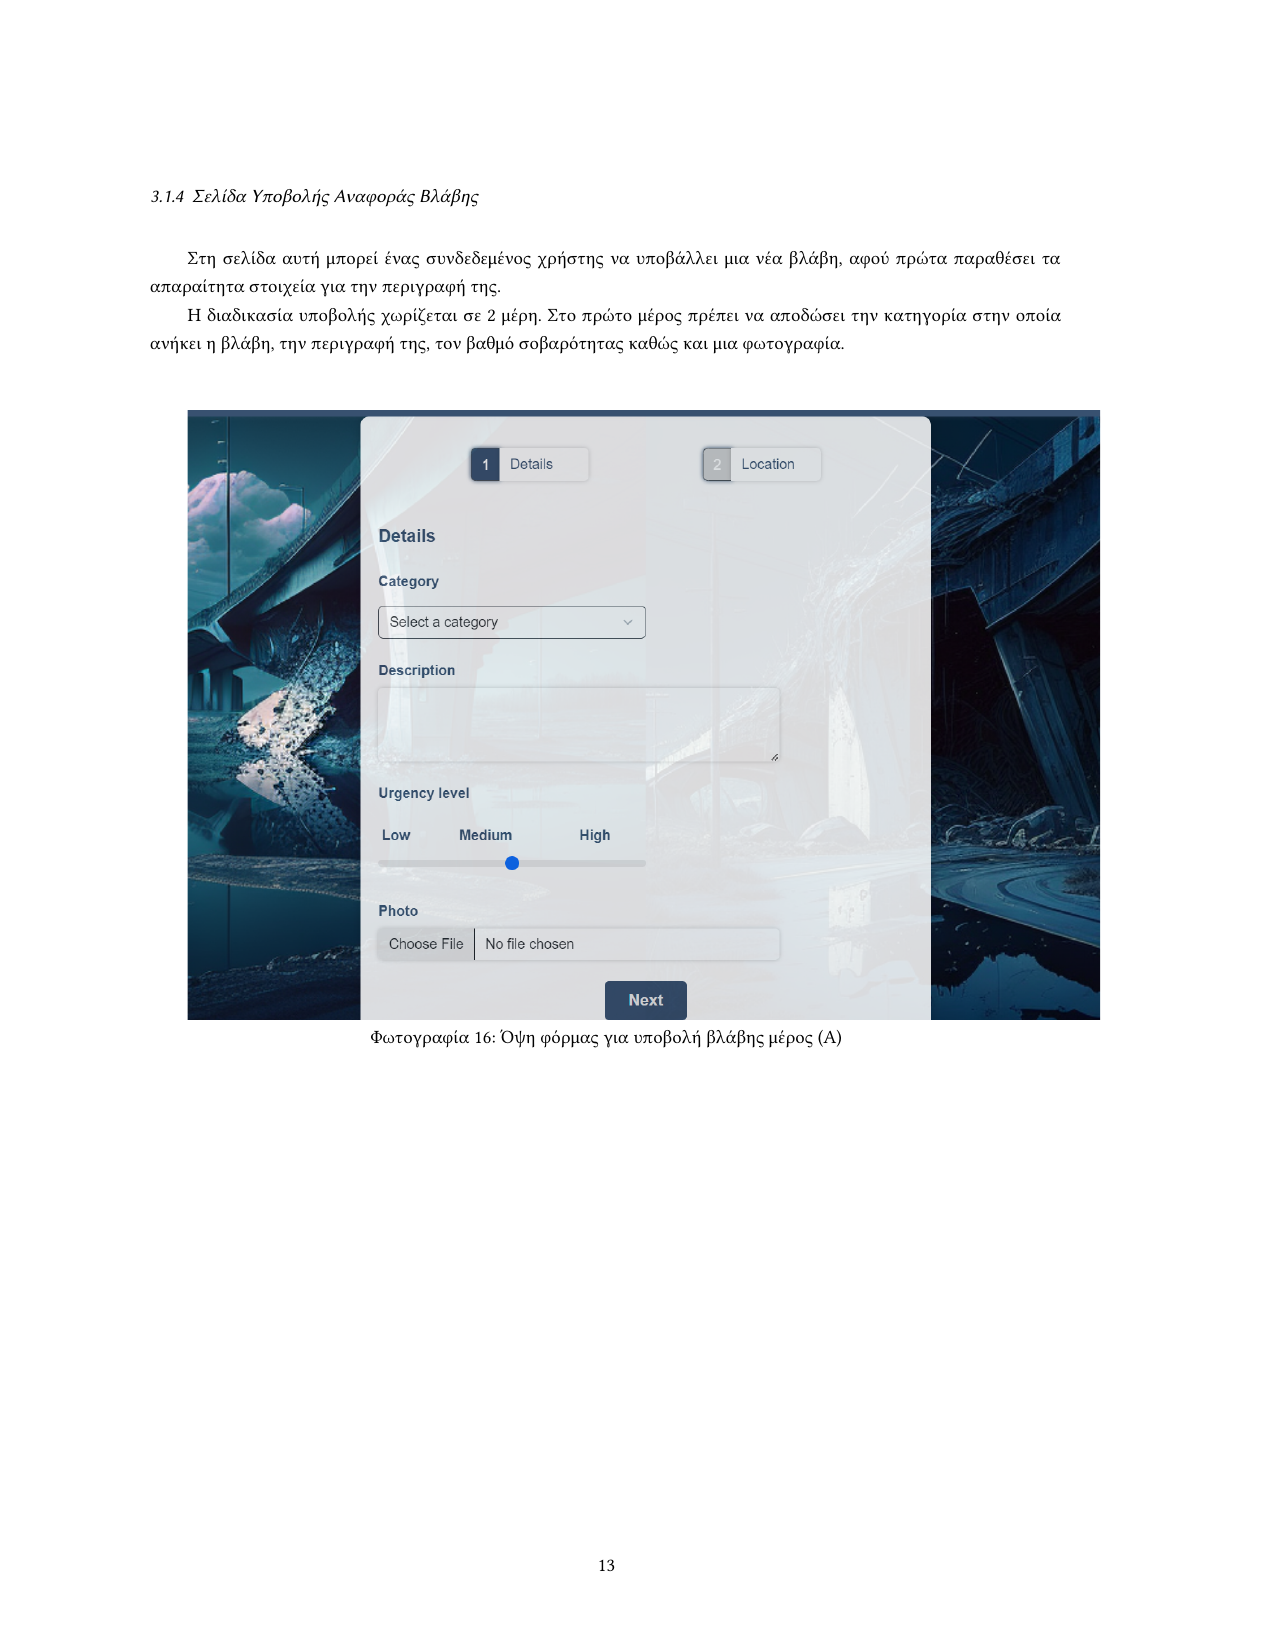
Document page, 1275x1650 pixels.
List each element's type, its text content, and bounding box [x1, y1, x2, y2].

text Φωτογραφία 16: Όψη φόρμας για υποβολή βλάβης μέρος (Α) [150, 1020, 1062, 1048]
picture [187, 410, 1100, 1020]
text Σελίδα Υποβολής Αναφοράς Βλάβης [150, 183, 1062, 207]
text Η διαδικασία υποβολής χωρίζεται σε 2 μέρη. Στο πρώτο μέρος πρέπει να αποδώσει την κατηγορία στην οποία ανήκει η βλάβη, την περιγραφή της, τον βαθμό σοβαρότητας καθώς και μια φωτογραφία. [150, 297, 1062, 354]
text Στη σελίδα αυτή μπορεί ένας συνδεδεμένος χρήστης να υποβάλλει μια νέα βλάβη, αφού πρώτα παραθέσει τα απαραίτητα στοιχεία για την περιγραφή της. [150, 241, 1062, 297]
